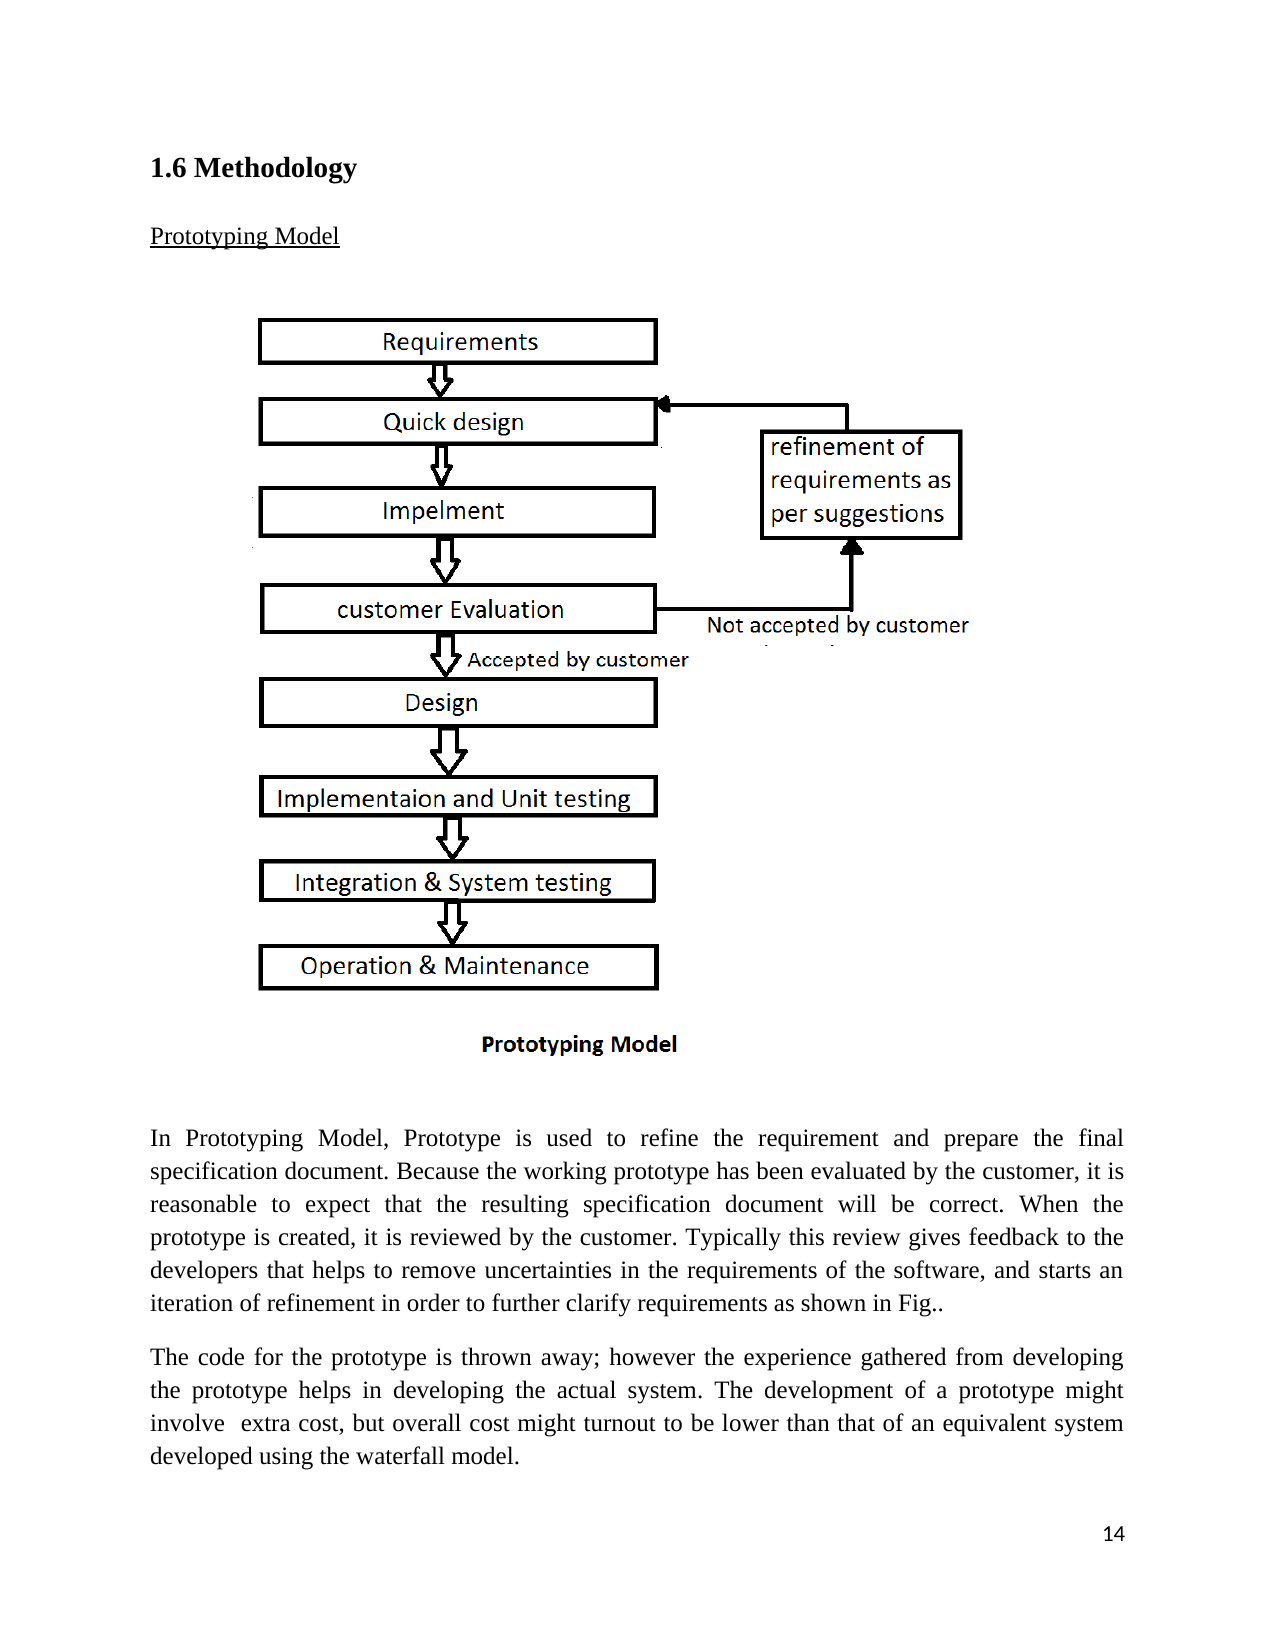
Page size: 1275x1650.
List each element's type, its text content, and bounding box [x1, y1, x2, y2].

picture [150, 285, 1088, 1089]
text 1.6 Methodology [150, 150, 1125, 183]
text In Prototyping Model, Prototype is used to refine the requirement and prepare the final specification document. Because the working prototype has been evaluated by the customer, it is reasonable to expect that the resulting specification document will be correct. When the prototype is created, it is reviewed by the customer. Typically this review gives feedback to the developers that helps to remove uncertainties in the requirements of the software, and starts an iteration of refinement in order to further clarify requirements as shown in Fig.. [150, 1123, 1125, 1317]
text Prototyping Model [150, 221, 1125, 250]
text The code for the prototype is thrown away; however the experience gathered from developing the prototype helps in developing the actual system. The development of a prototype might involve extra cost, but overall cost might turnout to be lower than that of an equivalent system developed using the waterfall model. [150, 1342, 1125, 1470]
